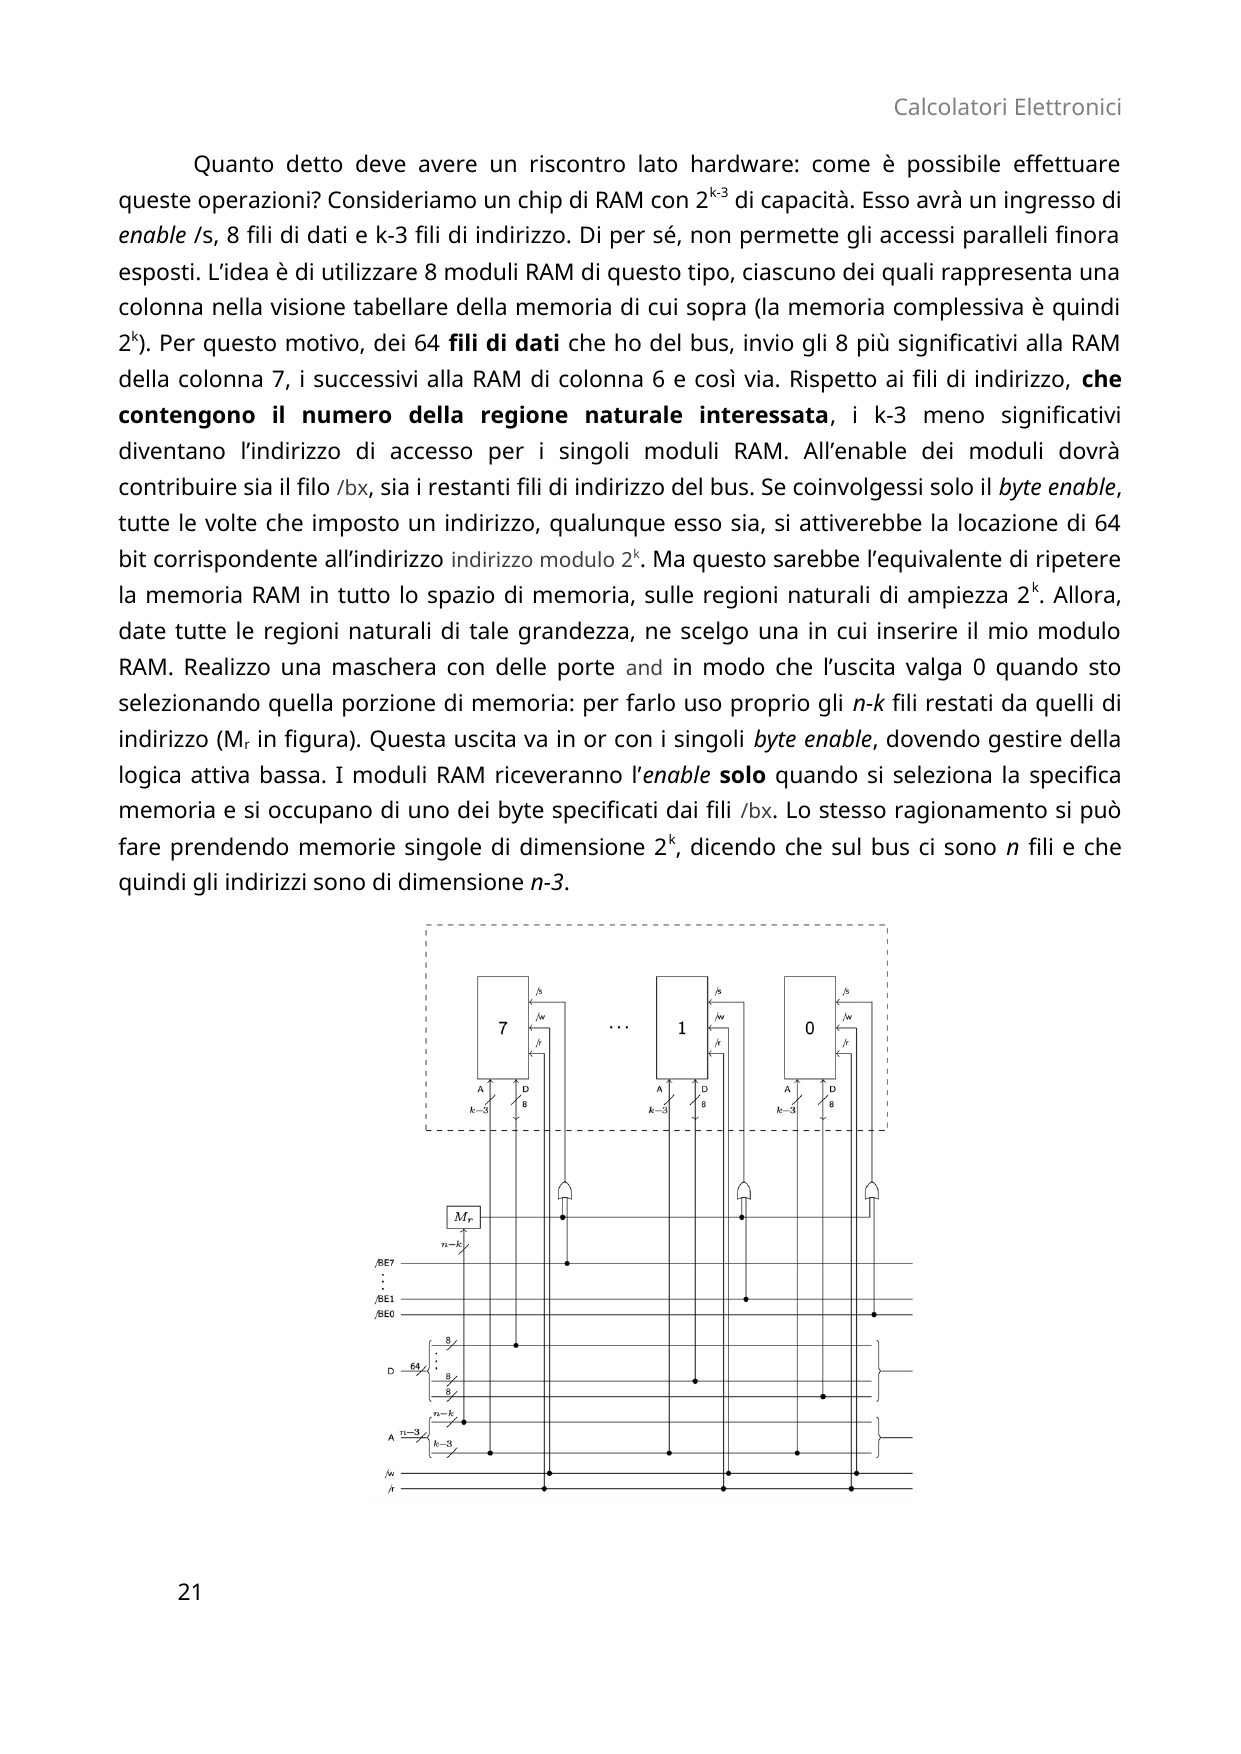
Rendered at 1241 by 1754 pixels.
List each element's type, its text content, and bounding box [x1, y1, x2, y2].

picture [346, 918, 954, 1505]
text Quanto detto deve avere un riscontro lato hardware: come è possibile effettuare queste operazioni? Consideriamo un chip di RAM con 2k-3 di capacità. Esso avrà un ingresso di enable /s, 8 fili di dati e k-3 fili di indirizzo. Di per sé, non permette gli accessi paralleli finora esposti. L’idea è di utilizzare 8 moduli RAM di questo tipo, ciascuno dei quali rappresenta una colonna nella visione tabellare della memoria di cui sopra (la memoria complessiva è quindi 2k). Per questo motivo, dei 64 fili di dati che ho del bus, invio gli 8 più significativi alla RAM della colonna 7, i successivi alla RAM di colonna 6 e così via. Rispetto ai fili di indirizzo, che contengono il numero della regione naturale interessata, i k-3 meno significativi diventano l’indirizzo di accesso per i singoli moduli RAM. All’enable dei moduli dovrà contribuire sia il filo /bx, sia i restanti fili di indirizzo del bus. Se coinvolgessi solo il byte enable, tutte le volte che imposto un indirizzo, qualunque esso sia, si attiverebbe la locazione di 64 bit corrispondente all’indirizzo indirizzo modulo 2k. Ma questo sarebbe l’equivalente di ripetere la memoria RAM in tutto lo spazio di memoria, sulle regioni naturali di ampiezza 2k. Allora, date tutte le regioni naturali di tale grandezza, ne scelgo una in cui inserire il mio modulo RAM. Realizzo una maschera con delle porte and in modo che l’uscita valga 0 quando sto selezionando quella porzione di memoria: per farlo uso proprio gli n-k fili restati da quelli di indirizzo (Mr in figura). Questa uscita va in or con i singoli byte enable, dovendo gestire della logica attiva bassa. I moduli RAM riceveranno l’enable solo quando si seleziona la specifica memoria e si occupano di uno dei byte specificati dai fili /bx. Lo stesso ragionamento si può fare prendendo memorie singole di dimensione 2k, dicendo che sul bus ci sono n fili e che quindi gli indirizzi sono di dimensione n-3. [118, 148, 1122, 898]
